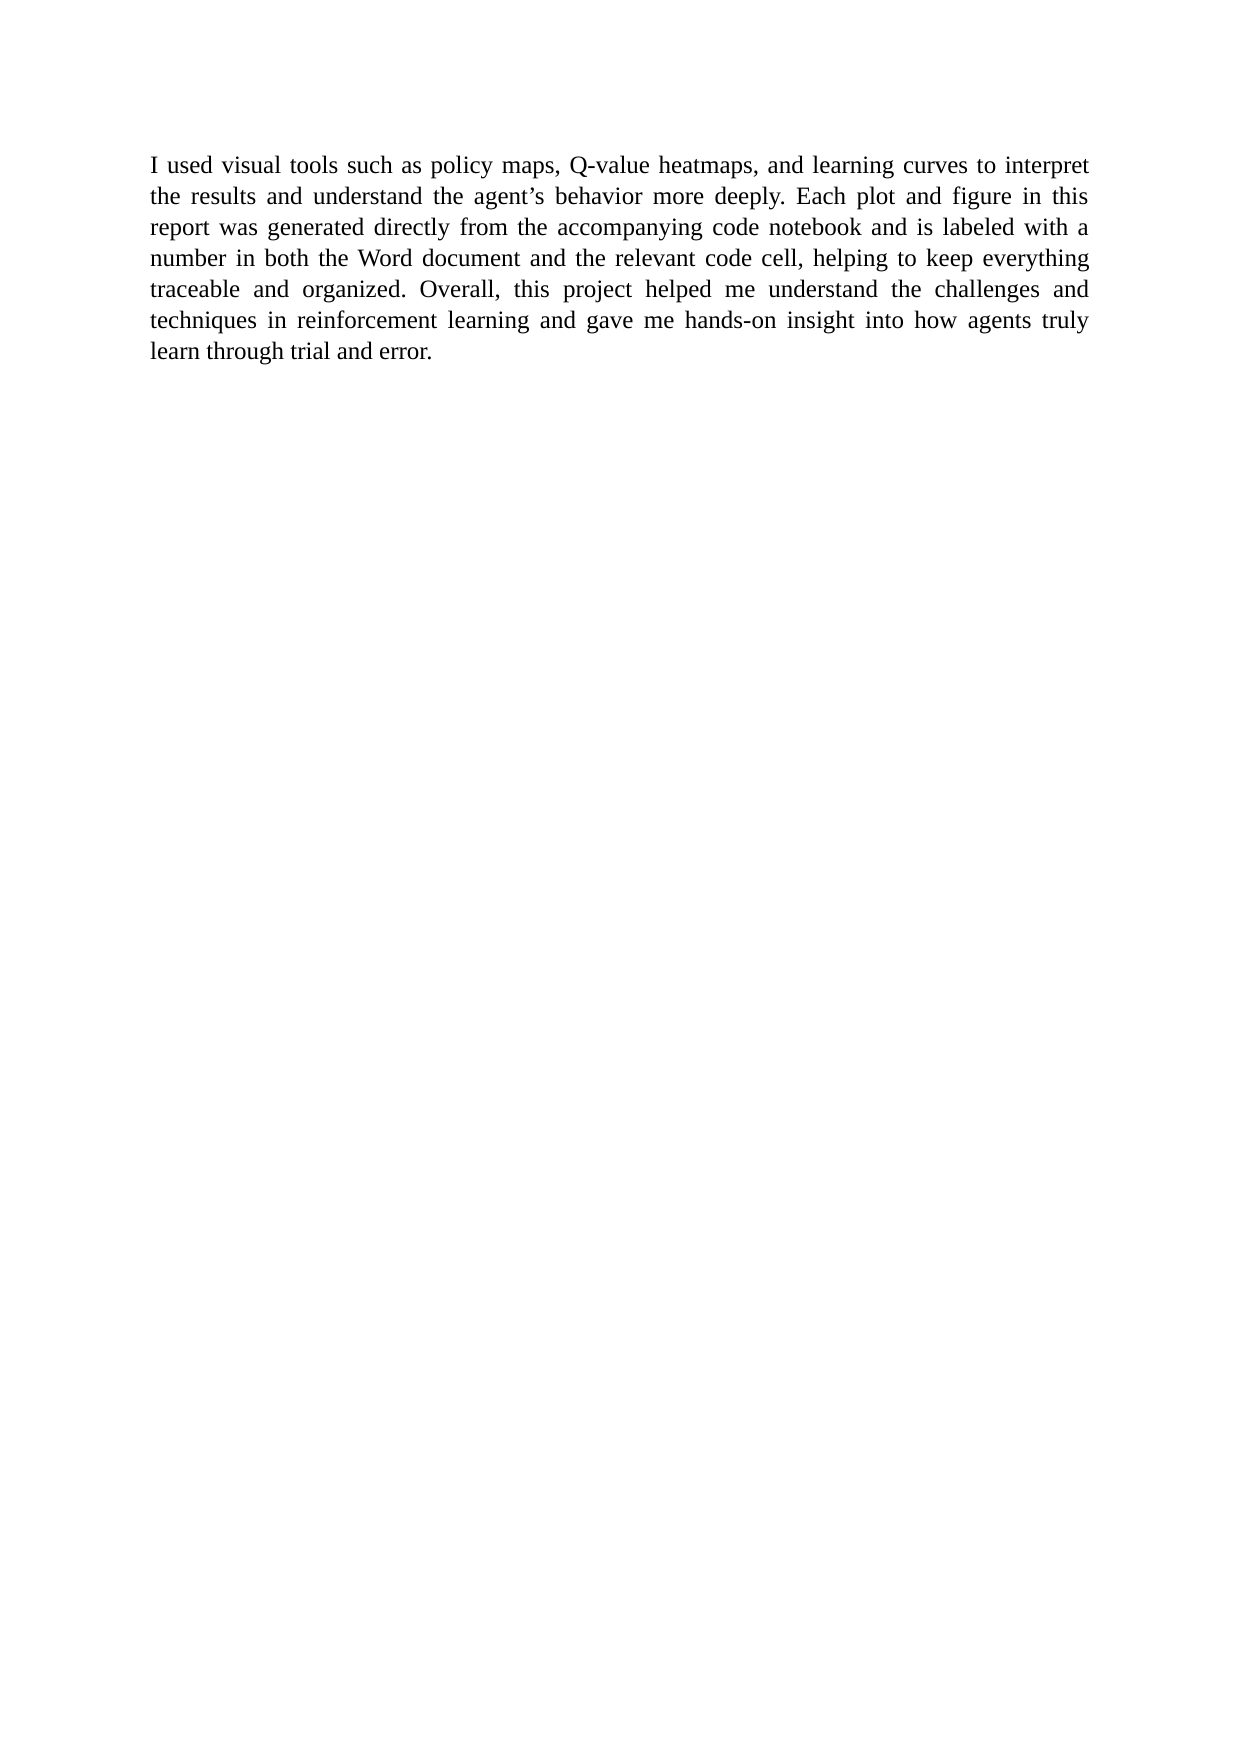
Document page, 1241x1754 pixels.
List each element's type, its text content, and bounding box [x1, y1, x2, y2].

text I used visual tools such as policy maps, Q-value heatmaps, and learning curves to interpret the results and understand the agent’s behavior more deeply. Each plot and figure in this report was generated directly from the accompanying code notebook and is labeled with a number in both the Word document and the relevant code cell, helping to keep everything traceable and organized. Overall, this project helped me understand the challenges and techniques in reinforcement learning and gave me hands-on insight into how agents truly learn through trial and error. [150, 150, 1090, 365]
